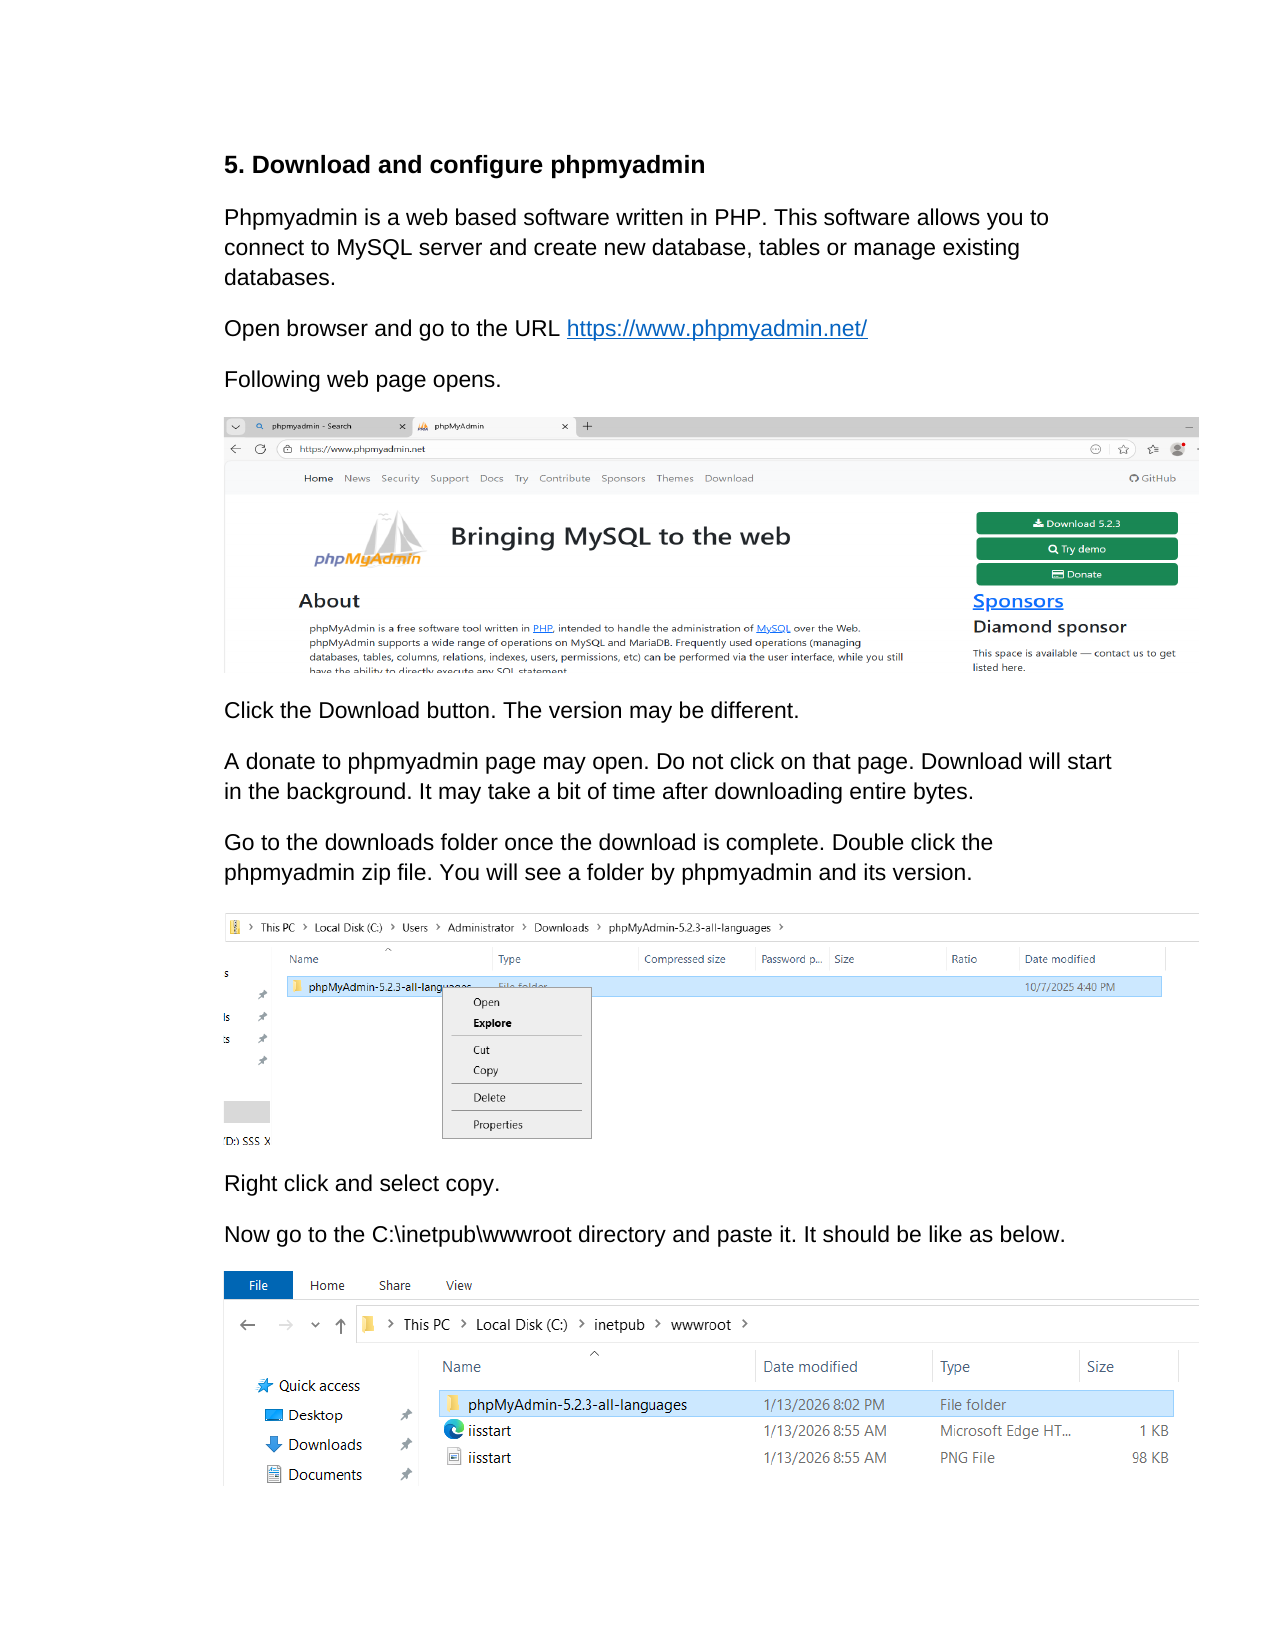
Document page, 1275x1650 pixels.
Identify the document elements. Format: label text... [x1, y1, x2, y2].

text Open browser and go to the URL https://www.phpmyadmin.net/ [224, 315, 1125, 342]
text Click the Download button. The version may be different. [224, 697, 1125, 723]
text 5. Download and configure phpmyadmin [224, 150, 1125, 179]
picture [223, 417, 1199, 673]
picture [223, 910, 1199, 1145]
text Right click and select copy. [224, 1169, 1125, 1196]
text Now go to the C:\inetpub\wwwroot directory and paste it. It should be like as below. [224, 1221, 1125, 1247]
text Go to the downloads folder once the download is complete. Double click the phpmyadmin zip file. You will see a folder by phpmyadmin and its version. [224, 829, 1125, 886]
text Following web page opens. [224, 366, 1125, 393]
text Phpmyadmin is a web based software written in PHP. This software allows you to connect to MySQL server and create new database, tables or manage existing databases. [224, 204, 1125, 291]
picture [223, 1271, 1199, 1486]
text A donate to phpmyadmin page may open. Do not click on that page. Download will start in the background. It may take a bit of time after downloading entire bytes. [224, 748, 1125, 804]
